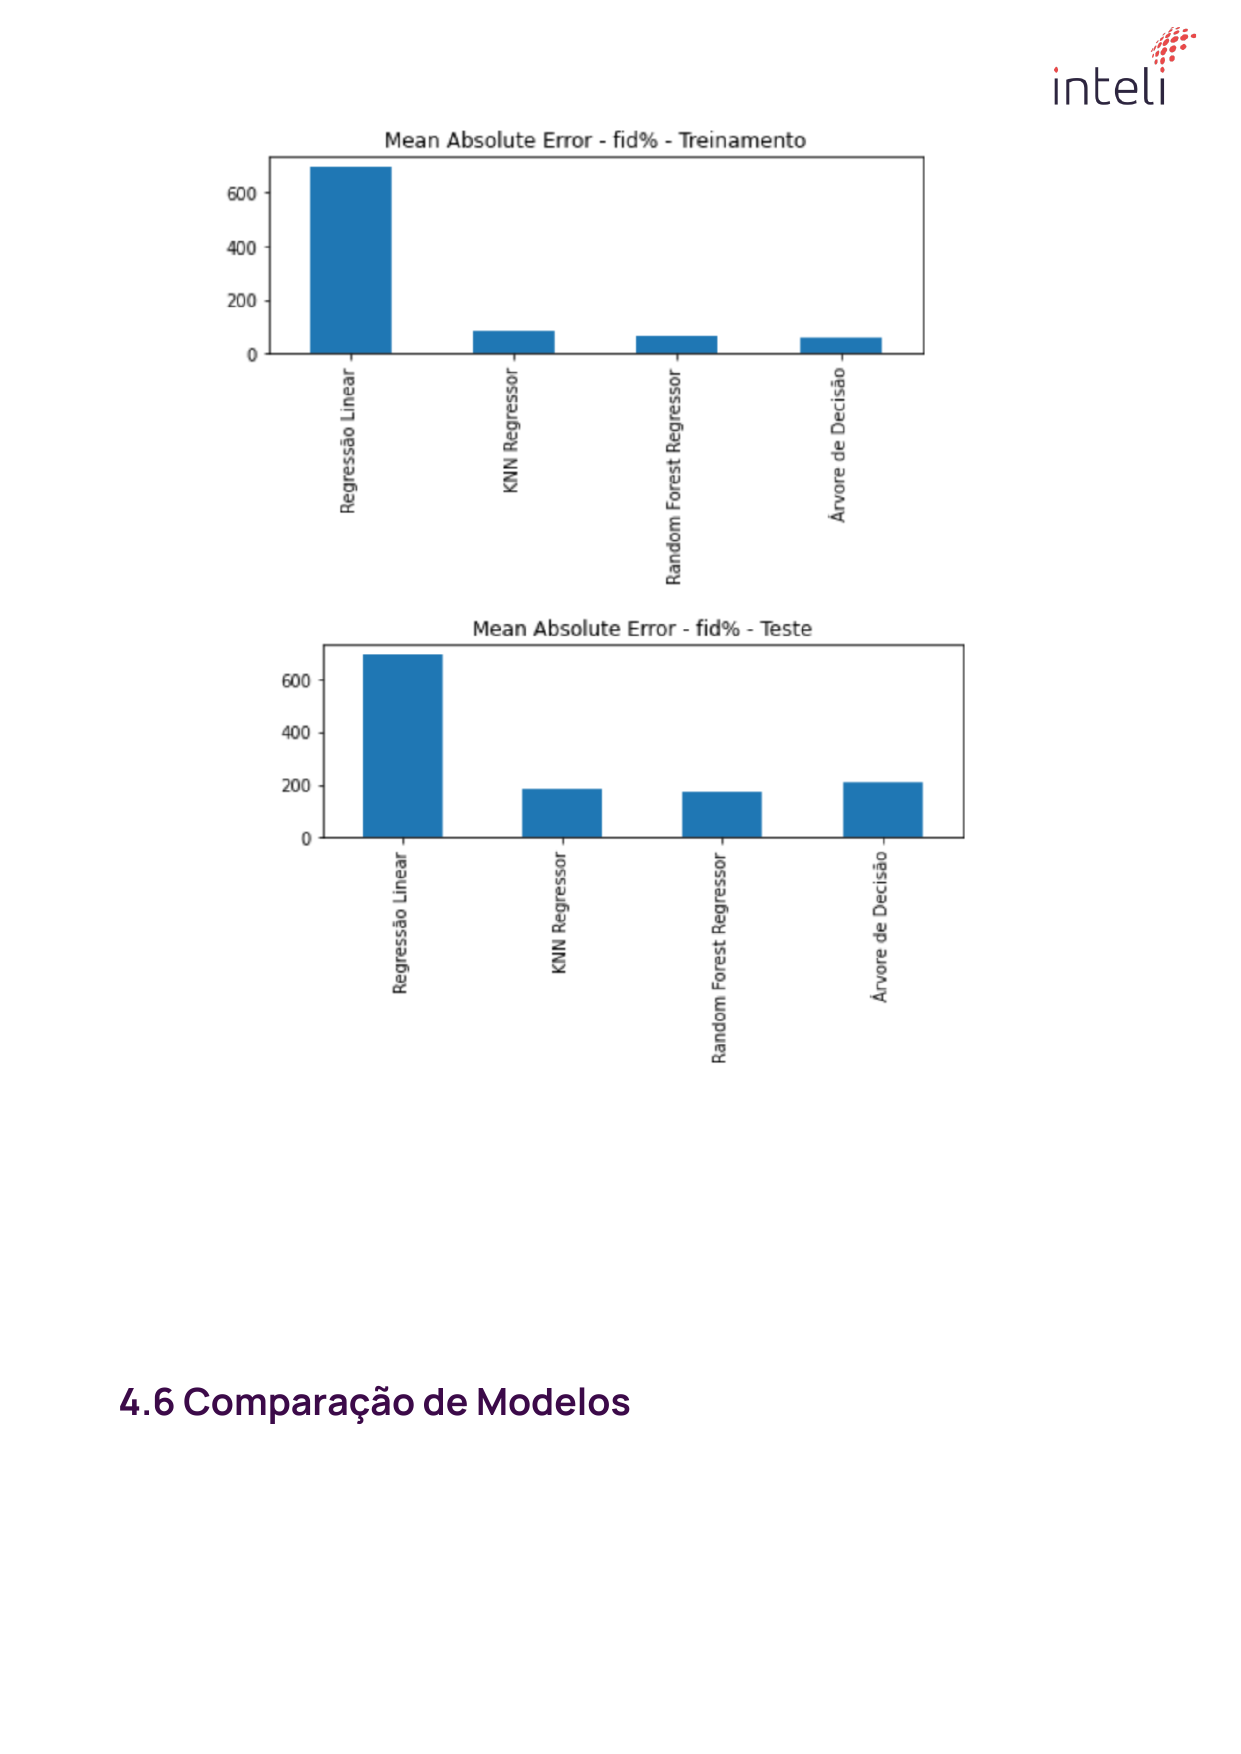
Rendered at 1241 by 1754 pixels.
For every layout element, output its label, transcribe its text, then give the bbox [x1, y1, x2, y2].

picture [270, 611, 970, 1069]
subtitle 4.6 Comparação de Modelos [118, 1376, 1122, 1427]
picture [1054, 27, 1197, 105]
picture [215, 123, 932, 593]
